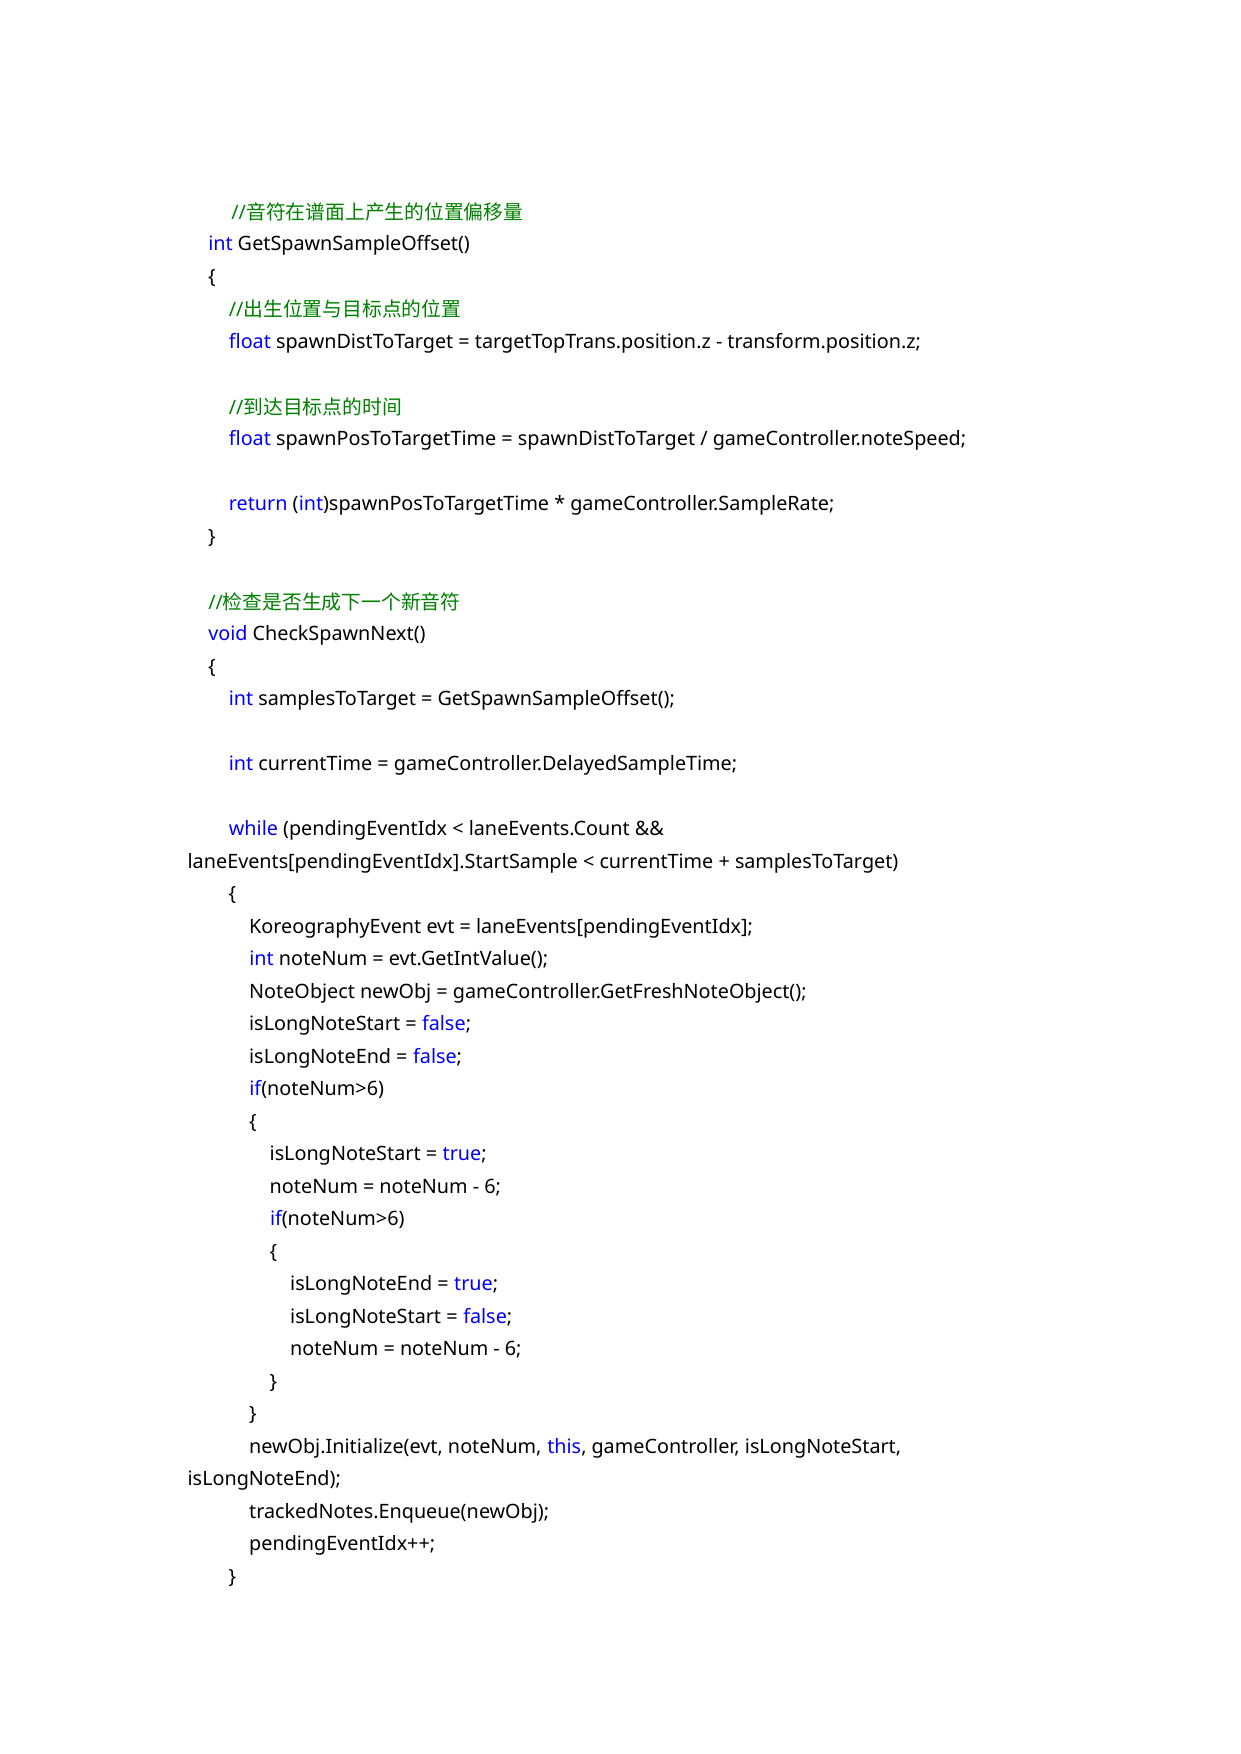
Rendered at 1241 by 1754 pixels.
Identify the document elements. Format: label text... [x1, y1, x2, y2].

text float spawnPosToTargetTime = spawnDistToTarget / gameController.noteSpeed; [187, 422, 1053, 454]
text trackedNotes.Enqueue(newObj); [187, 1494, 1053, 1527]
text newObj.Initialize(evt, noteNum, this, gameController, isLongNoteStart, isLongNoteEnd); [187, 1429, 1053, 1494]
text isLongNoteEnd = true; [187, 1267, 1053, 1299]
text //到达目标点的时间 [187, 389, 1053, 422]
text while (pendingEventIdx < laneEvents.Count && laneEvents[pendingEventIdx].StartSample < currentTime + samplesToTarget) [187, 812, 1053, 877]
text noteNum = noteNum - 6; [187, 1169, 1053, 1202]
text { [187, 877, 1053, 909]
text noteNum = noteNum - 6; [187, 1332, 1053, 1364]
text int samplesToTarget = GetSpawnSampleOffset(); [187, 682, 1053, 714]
text KoreographyEvent evt = laneEvents[pendingEventIdx]; [187, 909, 1053, 942]
text isLongNoteStart = false; [187, 1007, 1053, 1039]
text int noteNum = evt.GetIntValue(); [187, 942, 1053, 974]
text float spawnDistToTarget = targetTopTrans.position.z - transform.position.z; [187, 324, 1053, 357]
text } [187, 519, 1053, 552]
text int GetSpawnSampleOffset() [187, 227, 1053, 259]
text } [187, 1364, 1053, 1397]
text } [187, 1559, 1053, 1592]
text isLongNoteStart = false; [187, 1299, 1053, 1332]
text { [187, 1104, 1053, 1137]
text return (int)spawnPosToTargetTime * gameController.SampleRate; [187, 487, 1053, 519]
text //出生位置与目标点的位置 [187, 292, 1053, 324]
text isLongNoteEnd = false; [187, 1039, 1053, 1072]
text isLongNoteStart = true; [187, 1137, 1053, 1169]
text NoteObject newObj = gameController.GetFreshNoteObject(); [187, 974, 1053, 1007]
text if(noteNum>6) [187, 1072, 1053, 1104]
text { [187, 649, 1053, 682]
text int currentTime = gameController.DelayedSampleTime; [187, 747, 1053, 779]
text if(noteNum>6) [187, 1202, 1053, 1234]
text pendingEventIdx++; [187, 1527, 1053, 1559]
text { [187, 1234, 1053, 1267]
text } [187, 1397, 1053, 1429]
text //检查是否生成下一个新音符 [187, 584, 1053, 617]
text //音符在谱面上产生的位置偏移量 [187, 194, 1053, 227]
text void CheckSpawnNext() [187, 617, 1053, 649]
text { [187, 259, 1053, 292]
